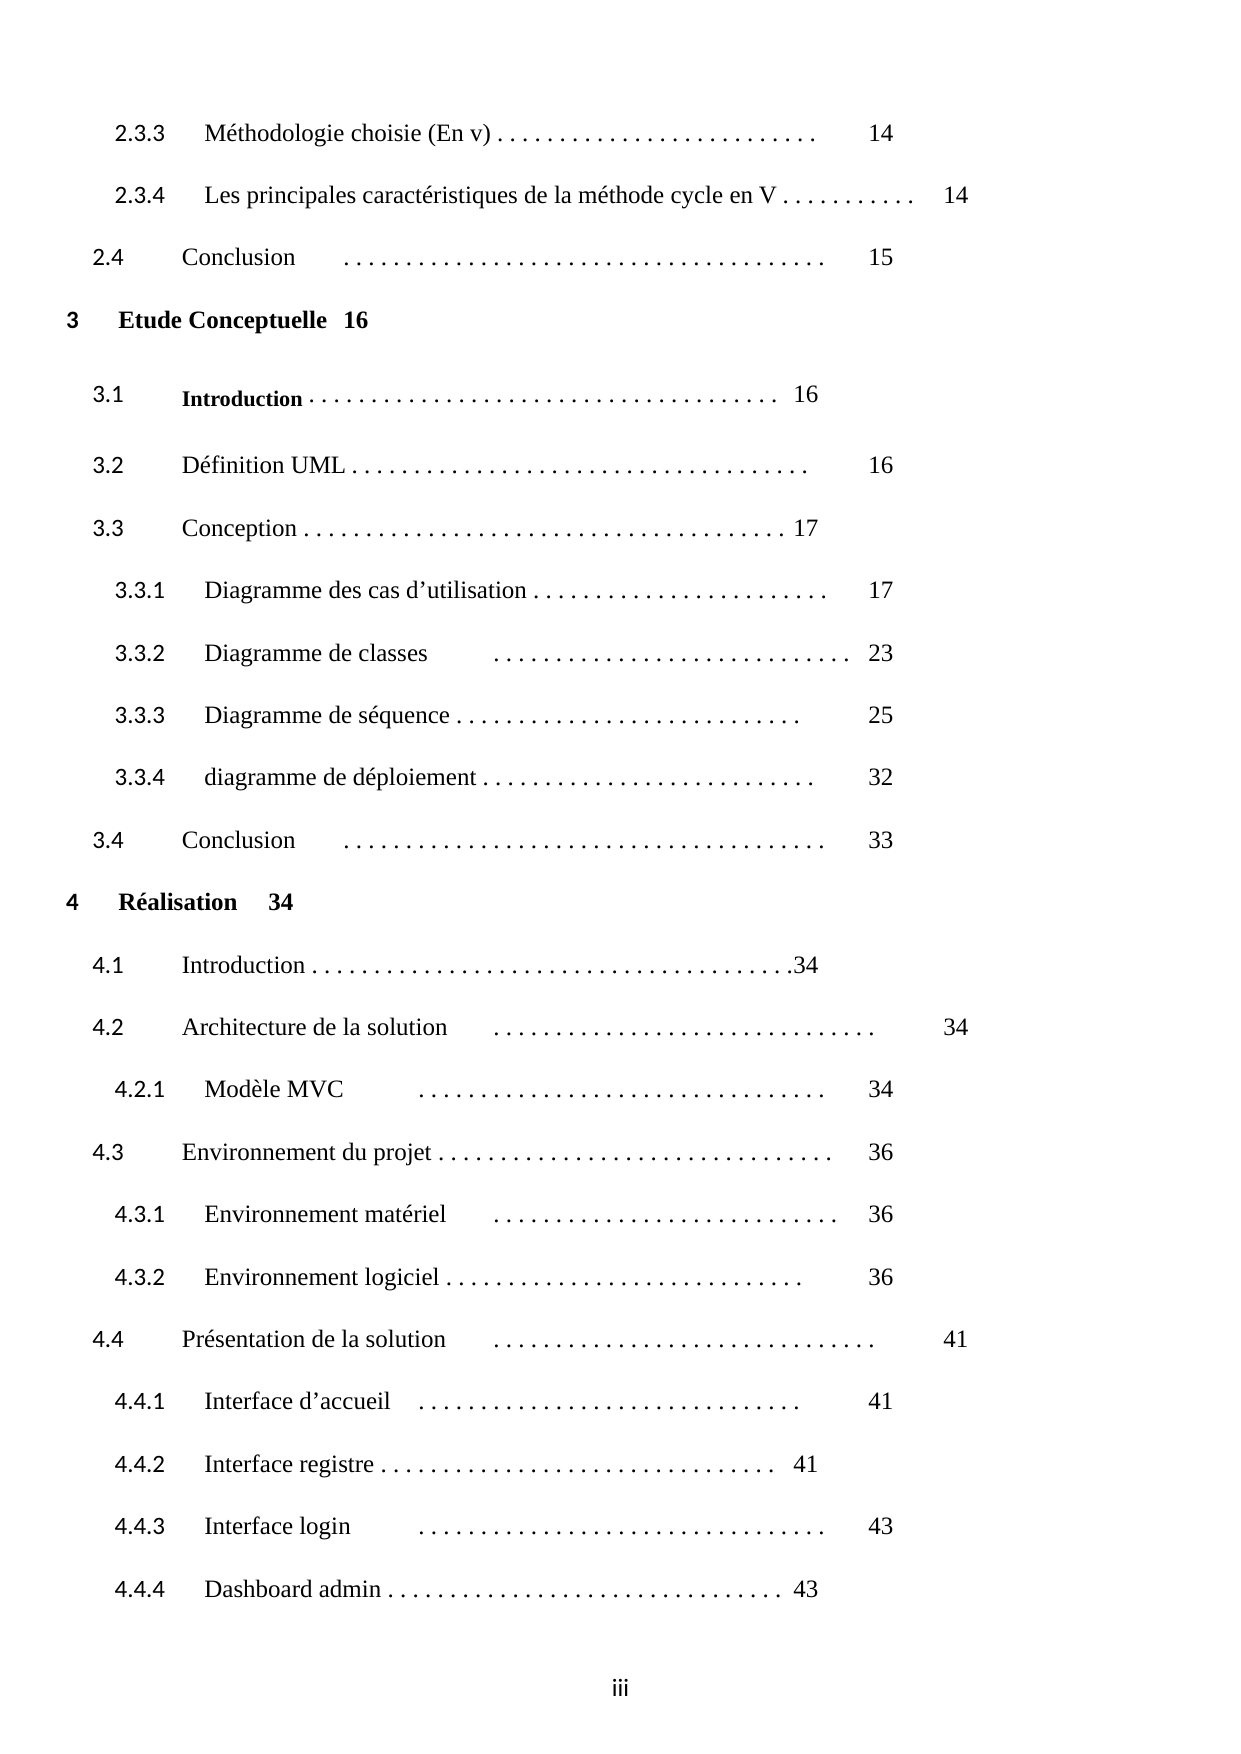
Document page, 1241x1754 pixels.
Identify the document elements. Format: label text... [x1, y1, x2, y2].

list Modèle MVC . . . . . . . . . . . . . . . . . . . . . . . . . . . . . . . . . 34 [114, 1073, 1122, 1104]
list diagramme de déploiement . . . . . . . . . . . . . . . . . . . . . . . . . . . 32 [114, 762, 1122, 792]
list Méthodologie choisie (En v) . . . . . . . . . . . . . . . . . . . . . . . . . . 14 [114, 117, 1122, 147]
list Diagramme de séquence . . . . . . . . . . . . . . . . . . . . . . . . . . . . 25 [114, 699, 1122, 730]
list Conception . . . . . . . . . . . . . . . . . . . . . . . . . . . . . . . . . . . . . . . 17 [92, 512, 1122, 542]
list Les principales caractéristiques de la méthode cycle en V . . . . . . . . . . . 14 [114, 179, 1122, 210]
list Conclusion . . . . . . . . . . . . . . . . . . . . . . . . . . . . . . . . . . . . . . . 15 [92, 242, 1122, 272]
list Conclusion . . . . . . . . . . . . . . . . . . . . . . . . . . . . . . . . . . . . . . . 33 [92, 824, 1122, 854]
list Introduction . . . . . . . . . . . . . . . . . . . . . . . . . . . . . . . . . . . . . . 16 [92, 366, 1122, 411]
list Environnement du projet . . . . . . . . . . . . . . . . . . . . . . . . . . . . . . . . 36 [92, 1136, 1122, 1166]
list Environnement logiciel . . . . . . . . . . . . . . . . . . . . . . . . . . . . . 36 [114, 1261, 1122, 1291]
list Architecture de la solution . . . . . . . . . . . . . . . . . . . . . . . . . . . . . . . 34 [92, 1011, 1122, 1042]
list Introduction . . . . . . . . . . . . . . . . . . . . . . . . . . . . . . . . . . . . . . . 34 [92, 949, 1122, 979]
list Diagramme de classes . . . . . . . . . . . . . . . . . . . . . . . . . . . . . 23 [114, 637, 1122, 667]
list Réalisation 34 [66, 886, 1122, 917]
list Présentation de la solution . . . . . . . . . . . . . . . . . . . . . . . . . . . . . . . 41 [92, 1323, 1122, 1354]
list Environnement matériel . . . . . . . . . . . . . . . . . . . . . . . . . . . . 36 [114, 1198, 1122, 1229]
list Dashboard admin . . . . . . . . . . . . . . . . . . . . . . . . . . . . . . . . 43 [114, 1573, 1122, 1603]
list Interface registre . . . . . . . . . . . . . . . . . . . . . . . . . . . . . . . . 41 [114, 1448, 1122, 1478]
list Interface d’accueil . . . . . . . . . . . . . . . . . . . . . . . . . . . . . . . 41 [114, 1386, 1122, 1416]
list Etude Conceptuelle 16 [66, 304, 1122, 334]
list Interface login . . . . . . . . . . . . . . . . . . . . . . . . . . . . . . . . . 43 [114, 1510, 1122, 1541]
list Diagramme des cas d’utilisation . . . . . . . . . . . . . . . . . . . . . . . . 17 [114, 574, 1122, 605]
list Définition UML . . . . . . . . . . . . . . . . . . . . . . . . . . . . . . . . . . . . . 16 [92, 449, 1122, 480]
